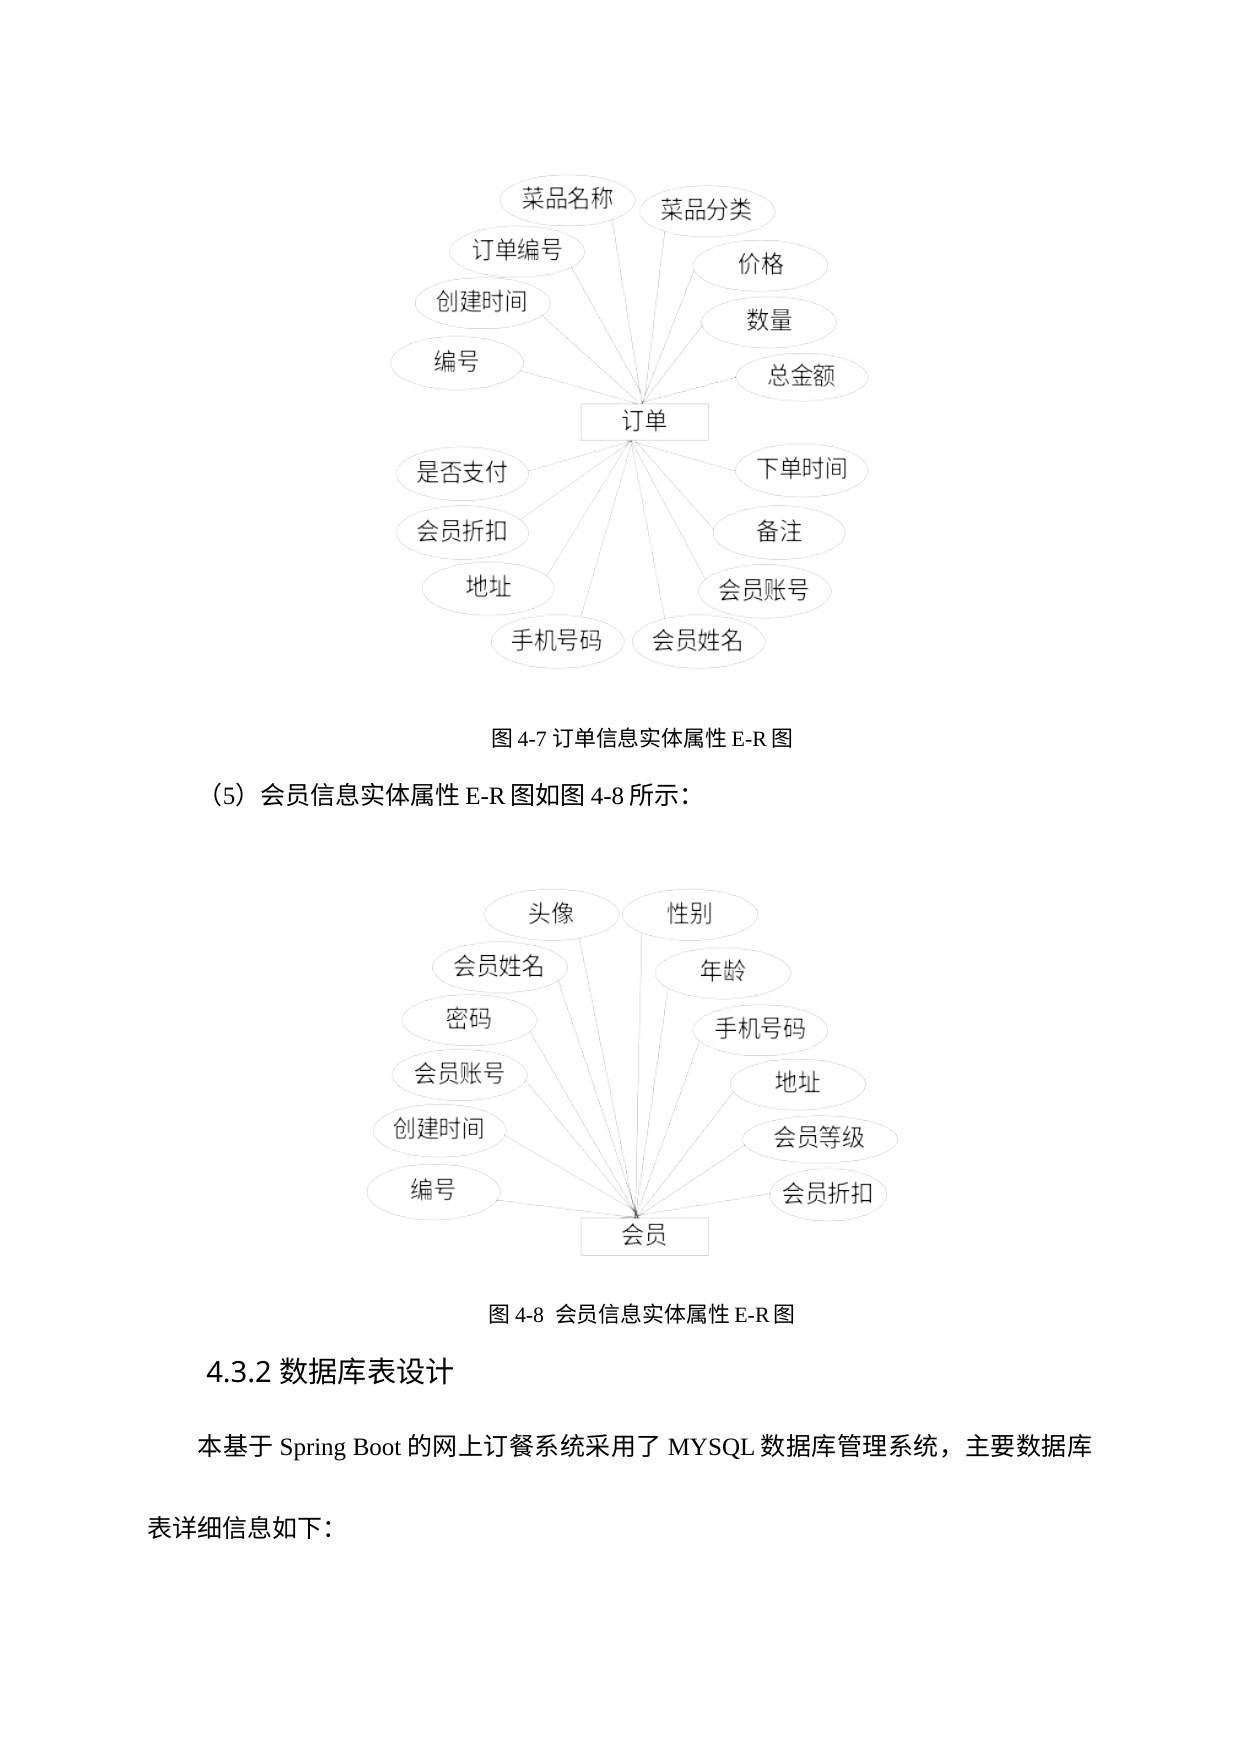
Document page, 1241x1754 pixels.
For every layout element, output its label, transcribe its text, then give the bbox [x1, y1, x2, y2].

text 本基于Spring Boot的网上订餐系统采用了MYSQL数据库管理系统，主要数据库表详细信息如下： [148, 1412, 1092, 1559]
text 图4-8 会员信息实体属性E-R图 [148, 1296, 1092, 1329]
text 图4-7 订单信息实体属性E-R图 [148, 721, 1092, 753]
subtitle 4.3.2 数据库表设计 [148, 1337, 1092, 1402]
text （5）会员信息实体属性E-R图如图4-8所示： [148, 761, 1092, 826]
